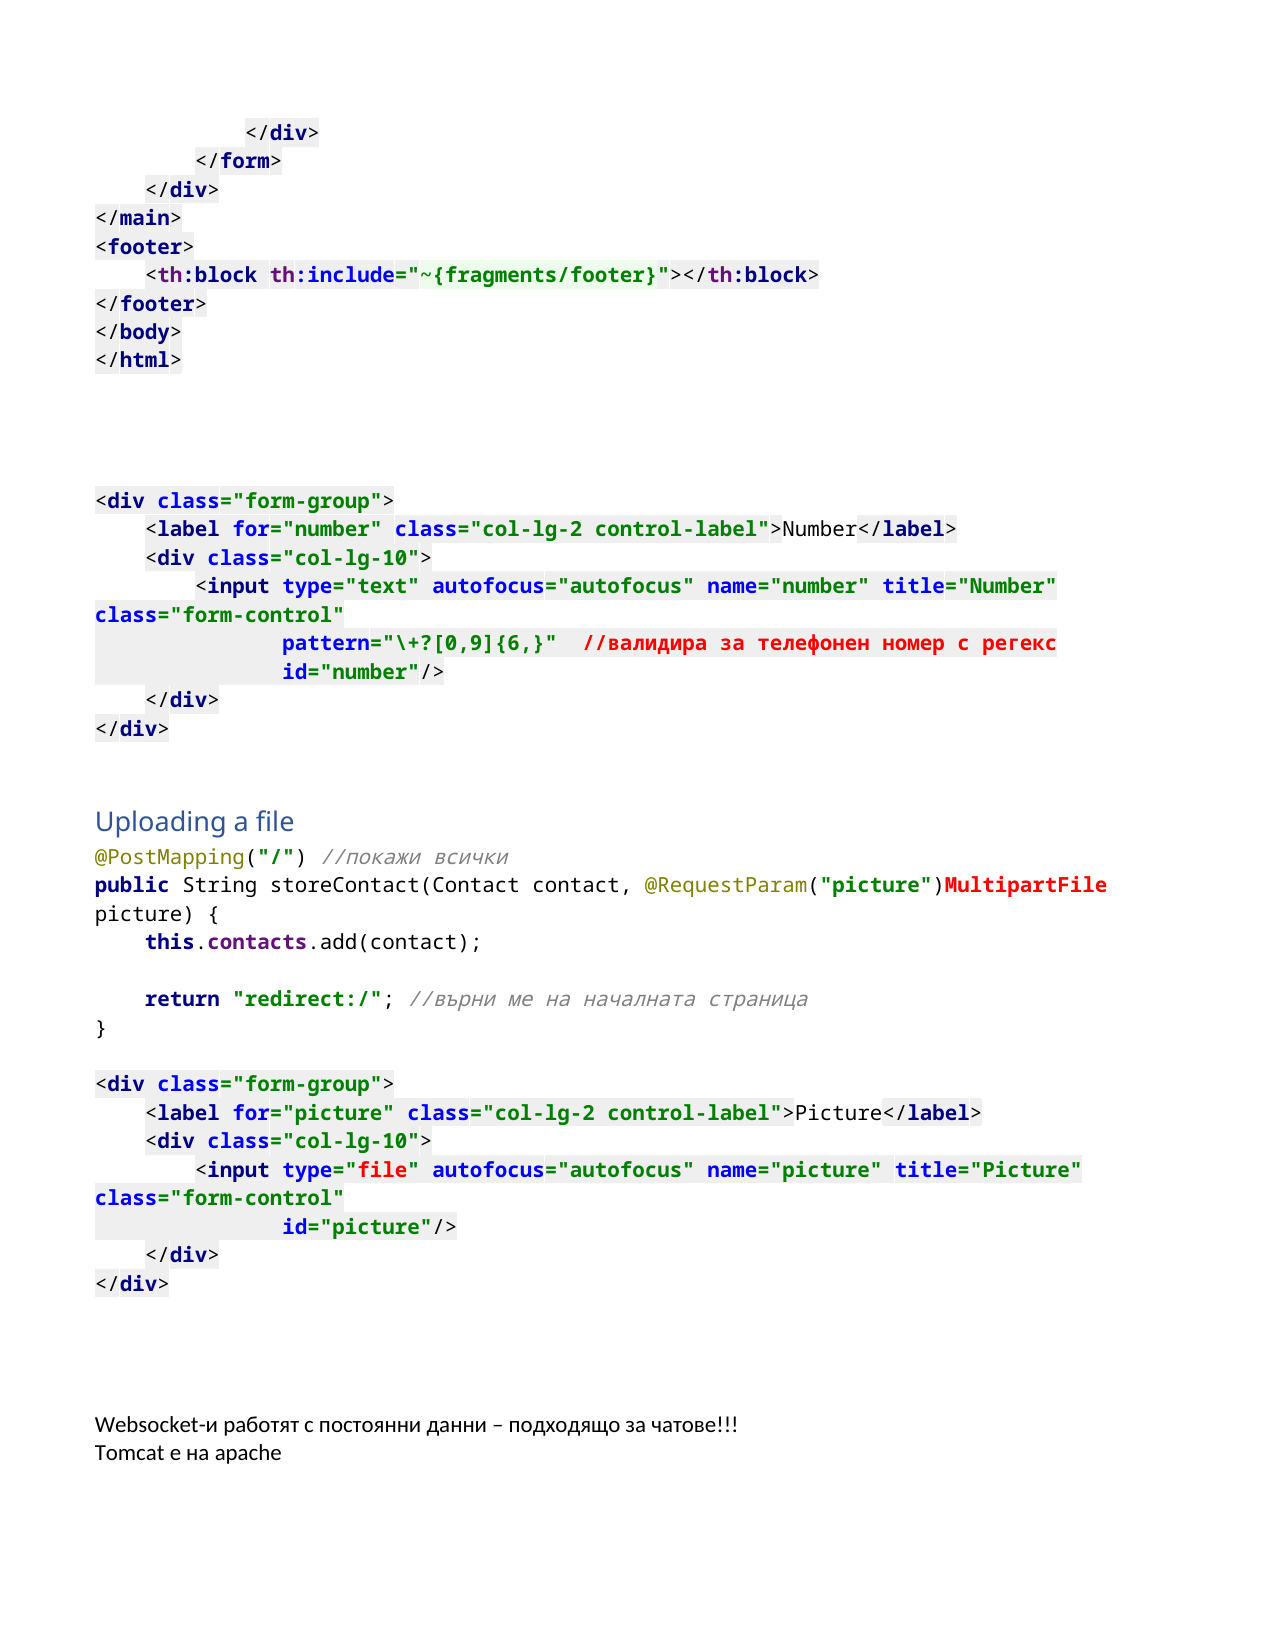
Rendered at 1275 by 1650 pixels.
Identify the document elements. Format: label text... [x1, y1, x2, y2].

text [94, 118, 1198, 374]
subtitle Uploading a file [94, 802, 1198, 839]
text <div class="form-group"> <label for="picture" class="col-lg-2 control-label">Picture</label> <div class="col-lg-10"> <input type="file" autofocus="autofocus" name="picture" title="Picture" class="form-control" id="picture"/> </div> </div> [94, 1069, 1198, 1297]
text <div class="form-group"> <label for="number" class="col-lg-2 control-label">Number</label> <div class="col-lg-10"> <input type="text" autofocus="autofocus" name="number" title="Number" class="form-control" pattern="\+?[0,9]{6,}" //валидира за телефонен номер с регекс id="number"/> </div> </div> [94, 486, 1198, 742]
text @PostMapping("/") //покажи всички public String storeContact(Contact contact, @RequestParam("picture")MultipartFile picture) { this.contacts.add(contact); return "redirect:/"; //върни ме на началната страница } [94, 842, 1198, 1041]
text Tomcat е на apache [94, 1438, 1198, 1466]
text Websocket-и работят с постоянни данни – подходящо за чатове!!! [94, 1410, 1198, 1438]
